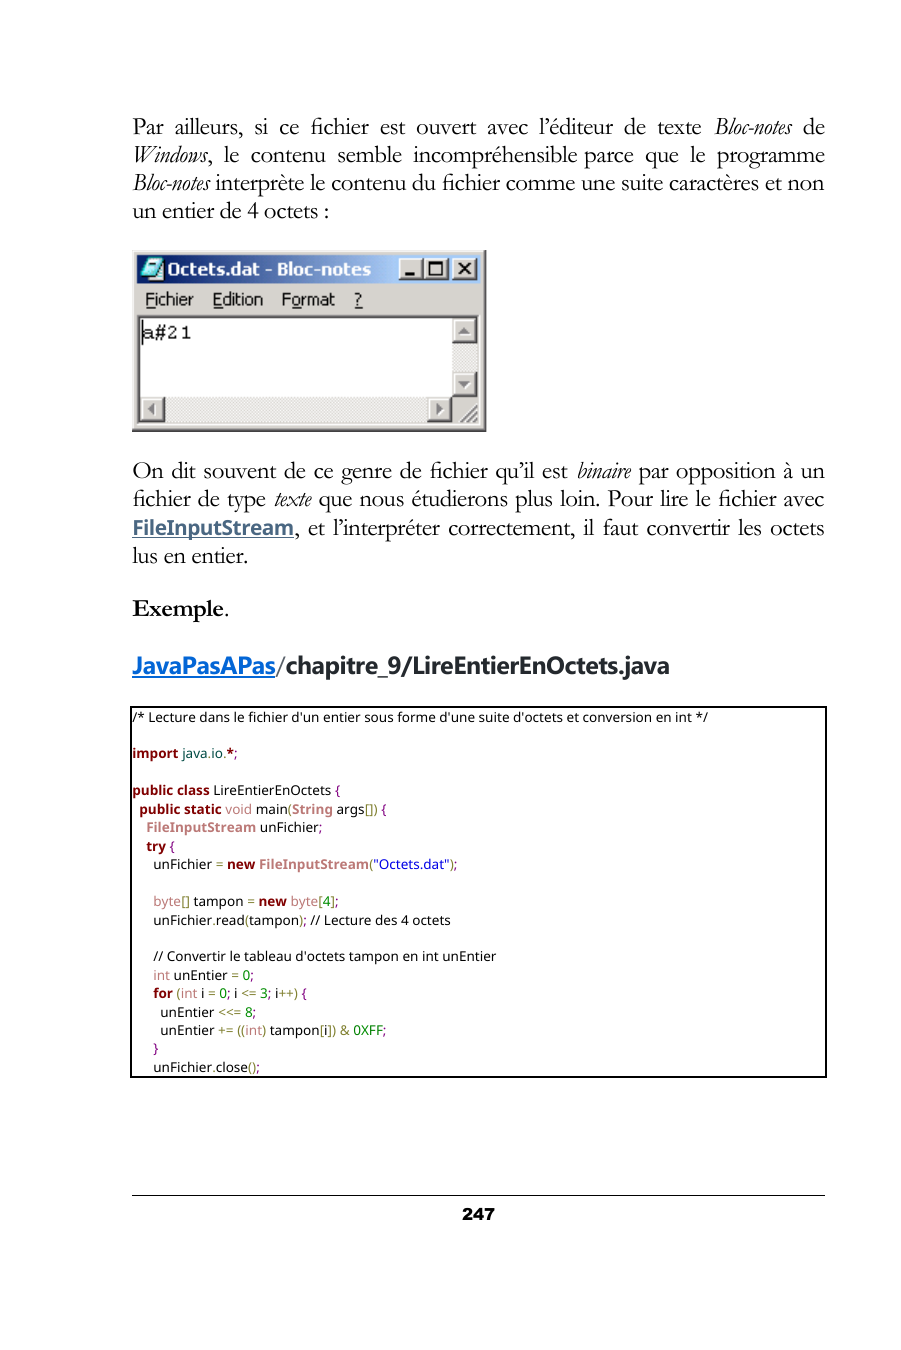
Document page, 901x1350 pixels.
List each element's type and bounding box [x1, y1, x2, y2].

picture [132, 250, 487, 432]
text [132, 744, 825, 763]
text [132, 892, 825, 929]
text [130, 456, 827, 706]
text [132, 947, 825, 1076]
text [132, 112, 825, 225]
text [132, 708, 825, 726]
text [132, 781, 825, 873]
